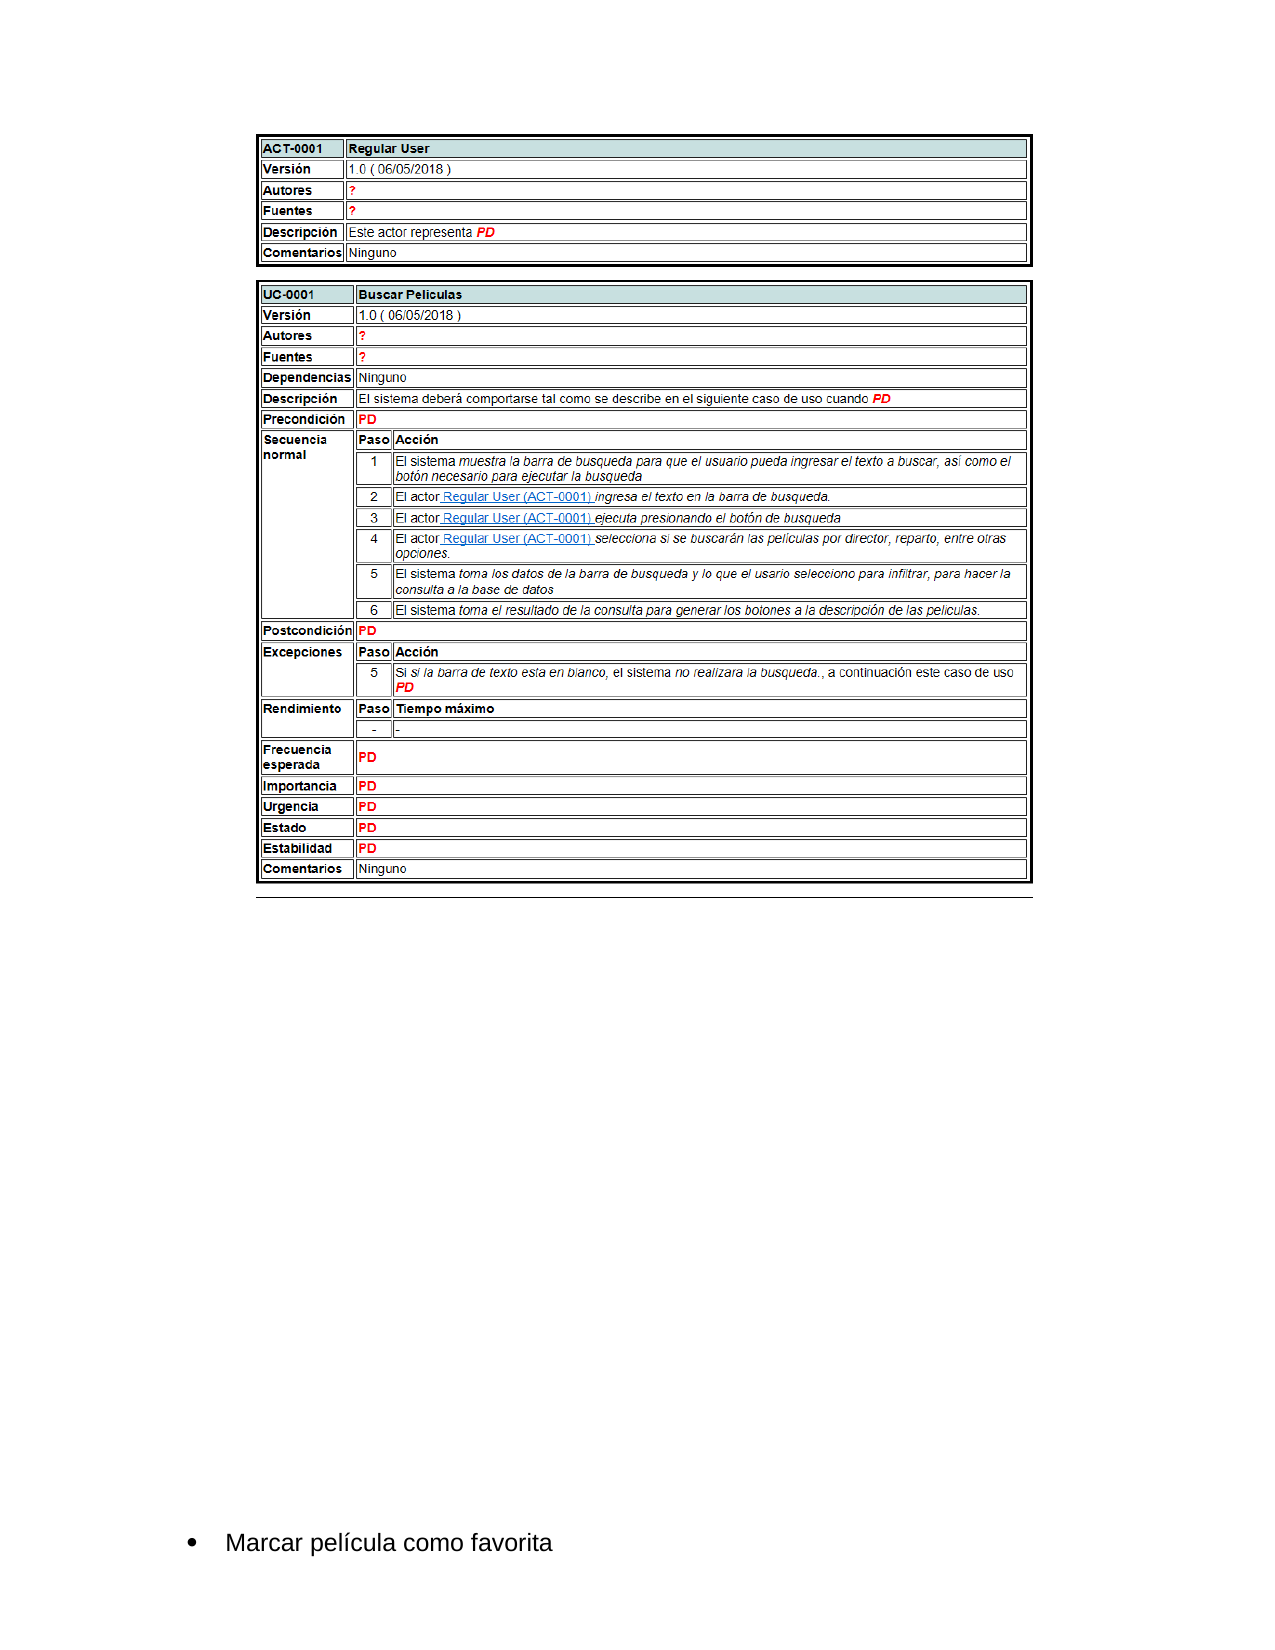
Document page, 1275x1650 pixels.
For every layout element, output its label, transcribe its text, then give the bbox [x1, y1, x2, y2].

list Marcar película como favorita [188, 1528, 1141, 1557]
picture [251, 127, 1040, 898]
